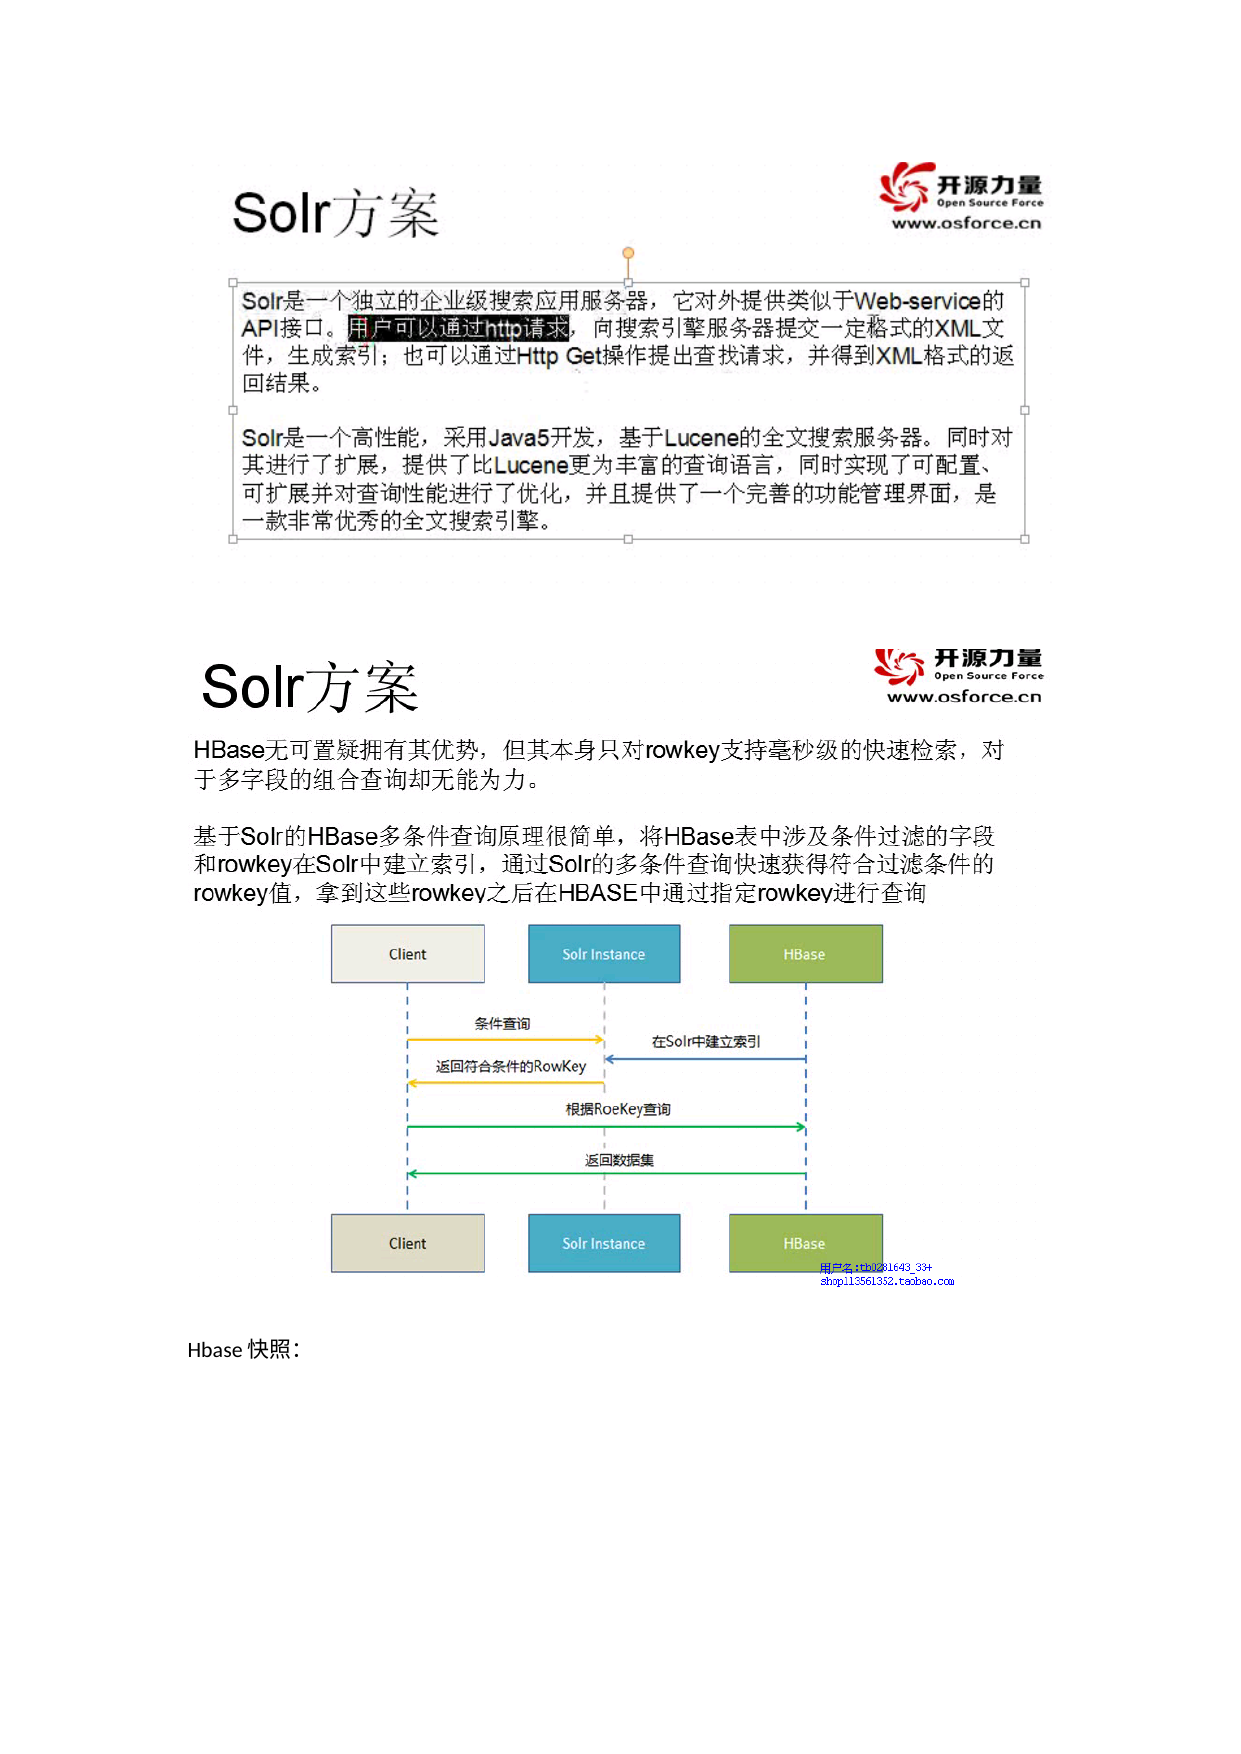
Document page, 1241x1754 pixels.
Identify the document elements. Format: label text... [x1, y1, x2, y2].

text Hbase快照： [187, 1332, 1053, 1364]
picture [187, 649, 1053, 1290]
picture [187, 162, 1053, 600]
